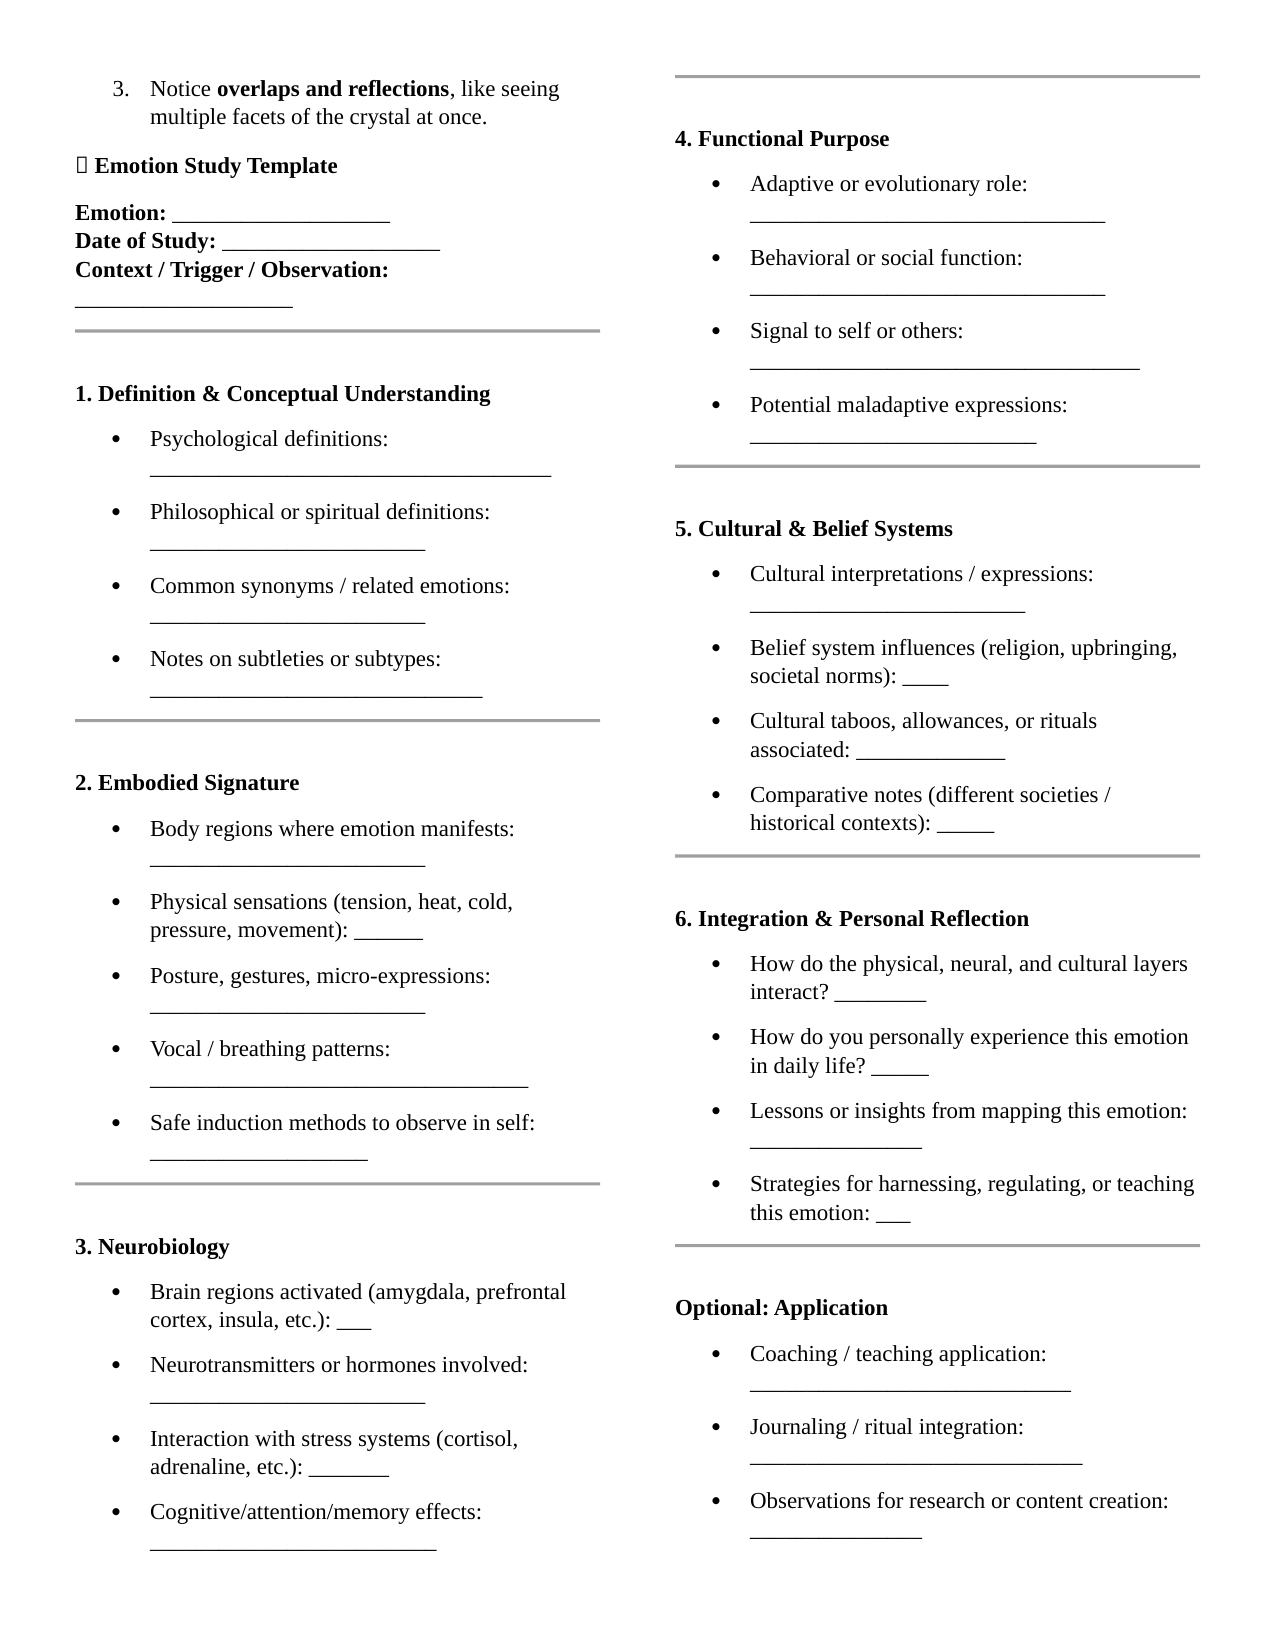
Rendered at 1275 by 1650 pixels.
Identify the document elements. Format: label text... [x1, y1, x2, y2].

list Interaction with stress systems (cortisol, adrenaline, etc.): _______ [112, 1425, 600, 1480]
list Comparative notes (different societies / historical contexts): _____ [712, 781, 1200, 836]
list Cultural interpretations / expressions: ________________________ [712, 560, 1200, 615]
list Behavioral or social function: _______________________________ [712, 244, 1200, 299]
list Posture, gestures, micro-expressions: ________________________ [112, 962, 600, 1016]
list Belief system influences (religion, upbringing, societal norms): ____ [712, 634, 1200, 688]
list Strategies for harnessing, regulating, or teaching this emotion: ___ [712, 1171, 1200, 1225]
list Notes on subtleties or subtypes: _____________________________ [112, 646, 600, 700]
list Neurotransmitters or hormones involved: ________________________ [112, 1351, 600, 1406]
list Signal to self or others: __________________________________ [712, 318, 1200, 372]
text 5. Cultural & Belief Systems [675, 515, 1200, 541]
text 6. Integration & Personal Reflection [675, 905, 1200, 931]
list Cultural taboos, allowances, or rituals associated: _____________ [712, 707, 1200, 762]
list Common synonyms / related emotions: ________________________ [112, 572, 600, 627]
list Body regions where emotion manifests: ________________________ [112, 814, 600, 869]
list Coaching / teaching application: ____________________________ [712, 1339, 1200, 1394]
list Adaptive or evolutionary role: _______________________________ [712, 171, 1200, 225]
list Vocal / breathing patterns: _________________________________ [112, 1035, 600, 1090]
list Notice overlaps and reflections, like seeing multiple facets of the crystal at once. [112, 75, 600, 130]
list Cognitive/attention/memory effects: _________________________ [112, 1498, 600, 1553]
list Journaling / ritual integration: _____________________________ [712, 1413, 1200, 1468]
list How do the physical, neural, and cultural layers interact? ________ [712, 950, 1200, 1005]
list Psychological definitions: ___________________________________ [112, 425, 600, 480]
text 2. Embodied Signature [75, 769, 600, 796]
text Emotion: ___________________ Date of Study: ___________________ Context / Trigger / Observation: ___________________ [75, 199, 600, 311]
list Observations for research or content creation: _______________ [712, 1487, 1200, 1541]
list Physical sensations (tension, heat, cold, pressure, movement): ______ [112, 888, 600, 943]
list Philosophical or spiritual definitions: ________________________ [112, 498, 600, 553]
list Safe induction methods to observe in self: ___________________ [112, 1109, 600, 1163]
text 🌿 Emotion Study Template [75, 148, 600, 180]
list Lessons or insights from mapping this emotion: _______________ [712, 1097, 1200, 1152]
list Brain regions activated (amygdala, prefrontal cortex, insula, etc.): ___ [112, 1278, 600, 1333]
list Potential maladaptive expressions: _________________________ [712, 391, 1200, 446]
text 4. Functional Purpose [675, 125, 1200, 152]
text Optional: Application [675, 1294, 1200, 1321]
text 1. Definition & Conceptual Understanding [75, 380, 600, 406]
text 3. Neurobiology [75, 1233, 600, 1259]
list How do you personally experience this emotion in daily life? _____ [712, 1023, 1200, 1078]
